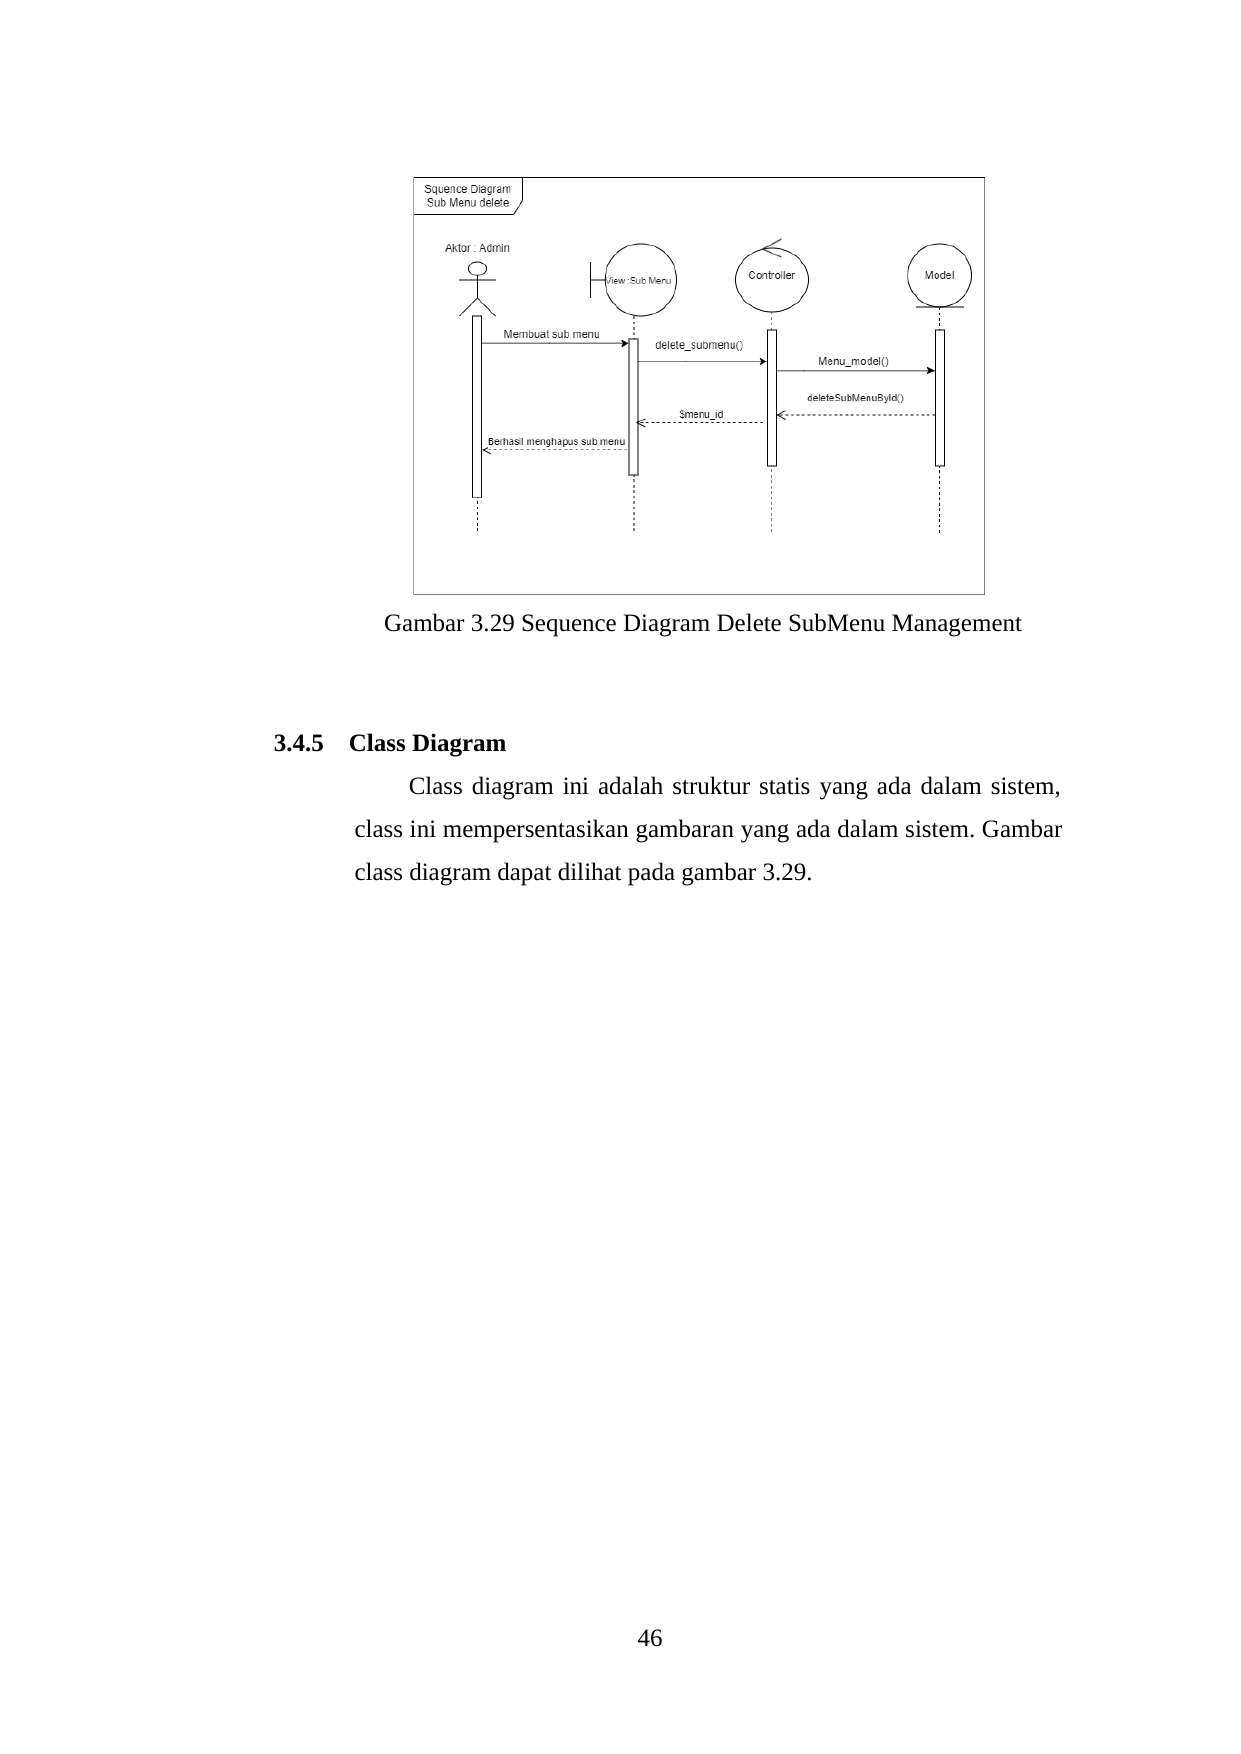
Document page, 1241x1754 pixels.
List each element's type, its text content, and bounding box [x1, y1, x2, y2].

picture [413, 177, 985, 595]
text Class diagram ini adalah struktur statis yang ada dalam sistem, class ini mempersentasikan gambaran yang ada dalam sistem. Gambar class diagram dapat dilihat pada gambar 3.29. [354, 771, 1063, 886]
subtitle Class Diagram [274, 728, 1063, 757]
